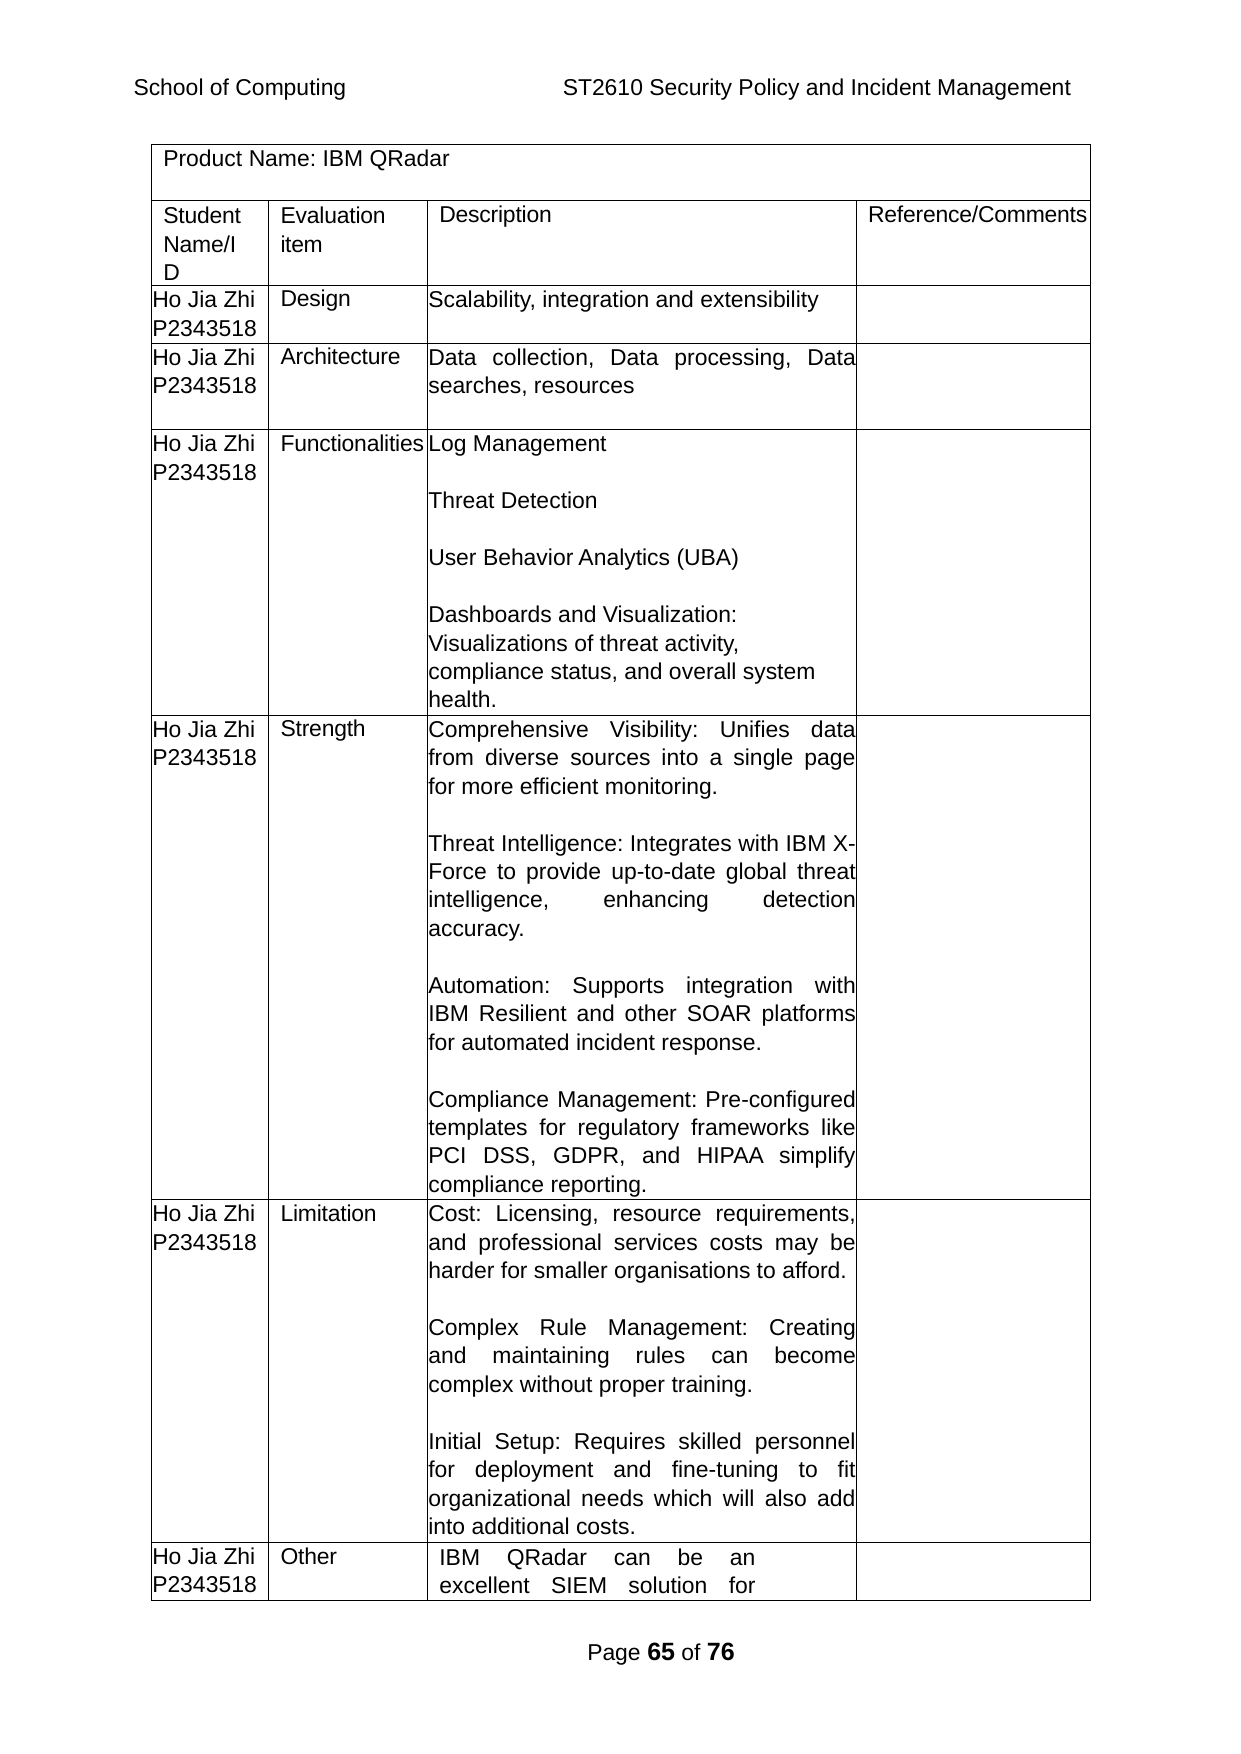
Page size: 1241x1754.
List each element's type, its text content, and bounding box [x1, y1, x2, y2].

table_cell Comprehensive Visibility: Unifies data from diverse sources into a single page for more efficient monitoring. Threat Intelligence: Integrates with IBM X-Force to provide up-to-date global threat intelligence, enhancing detection accuracy. Automation: Supports integration with IBM Resilient and other SOAR platforms for automated incident response. Compliance Management: Pre-configured templates for regulatory frameworks like PCI DSS, GDPR, and HIPAA simplify compliance reporting. [428, 716, 856, 1199]
table_cell [857, 286, 1090, 343]
table_cell [857, 344, 1090, 429]
table_cell Evaluation item [269, 201, 427, 285]
table_cell Ho Jia Zhi P2343518 [152, 286, 268, 343]
table_cell [857, 716, 1090, 1199]
table_cell Scalability, integration and extensibility [428, 286, 856, 343]
table_cell Data collection, Data processing, Data searches, resources [428, 344, 856, 429]
table_header Product Name: IBM QRadar [152, 145, 1090, 200]
table_cell Cost: Licensing, resource requirements, and professional services costs may be harder for smaller organisations to afford. Complex Rule Management: Creating and maintaining rules can become complex without proper training. Initial Setup: Requires skilled personnel for deployment and fine-tuning to fit organizational needs which will also add into additional costs. [428, 1200, 856, 1542]
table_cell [428, 1543, 856, 1599]
table_cell Other [269, 1543, 427, 1599]
table_cell Strength [269, 716, 427, 1199]
table_cell Student Name/ID [152, 201, 268, 285]
table_cell Description [428, 201, 856, 285]
table_cell [857, 1200, 1090, 1542]
table_cell Reference/Comments [857, 201, 1090, 285]
table_cell Ho Jia Zhi P2343518 [152, 1543, 268, 1599]
table_cell Ho Jia Zhi P2343518 [152, 430, 268, 715]
table_cell Design [269, 286, 427, 343]
table_cell Log Management Threat Detection User Behavior Analytics (UBA) Dashboards and Visualization: Visualizations of threat activity, compliance status, and overall system health. [428, 430, 856, 715]
table_cell Limitation [269, 1200, 427, 1542]
table_cell Ho Jia Zhi P2343518 [152, 344, 268, 429]
table_cell Functionalities [269, 430, 427, 715]
table_cell Ho Jia Zhi P2343518 [152, 716, 268, 1199]
table_cell [857, 430, 1090, 715]
table_cell Architecture [269, 344, 427, 429]
table_cell Ho Jia Zhi P2343518 [152, 1200, 268, 1542]
table_cell [857, 1543, 1090, 1599]
